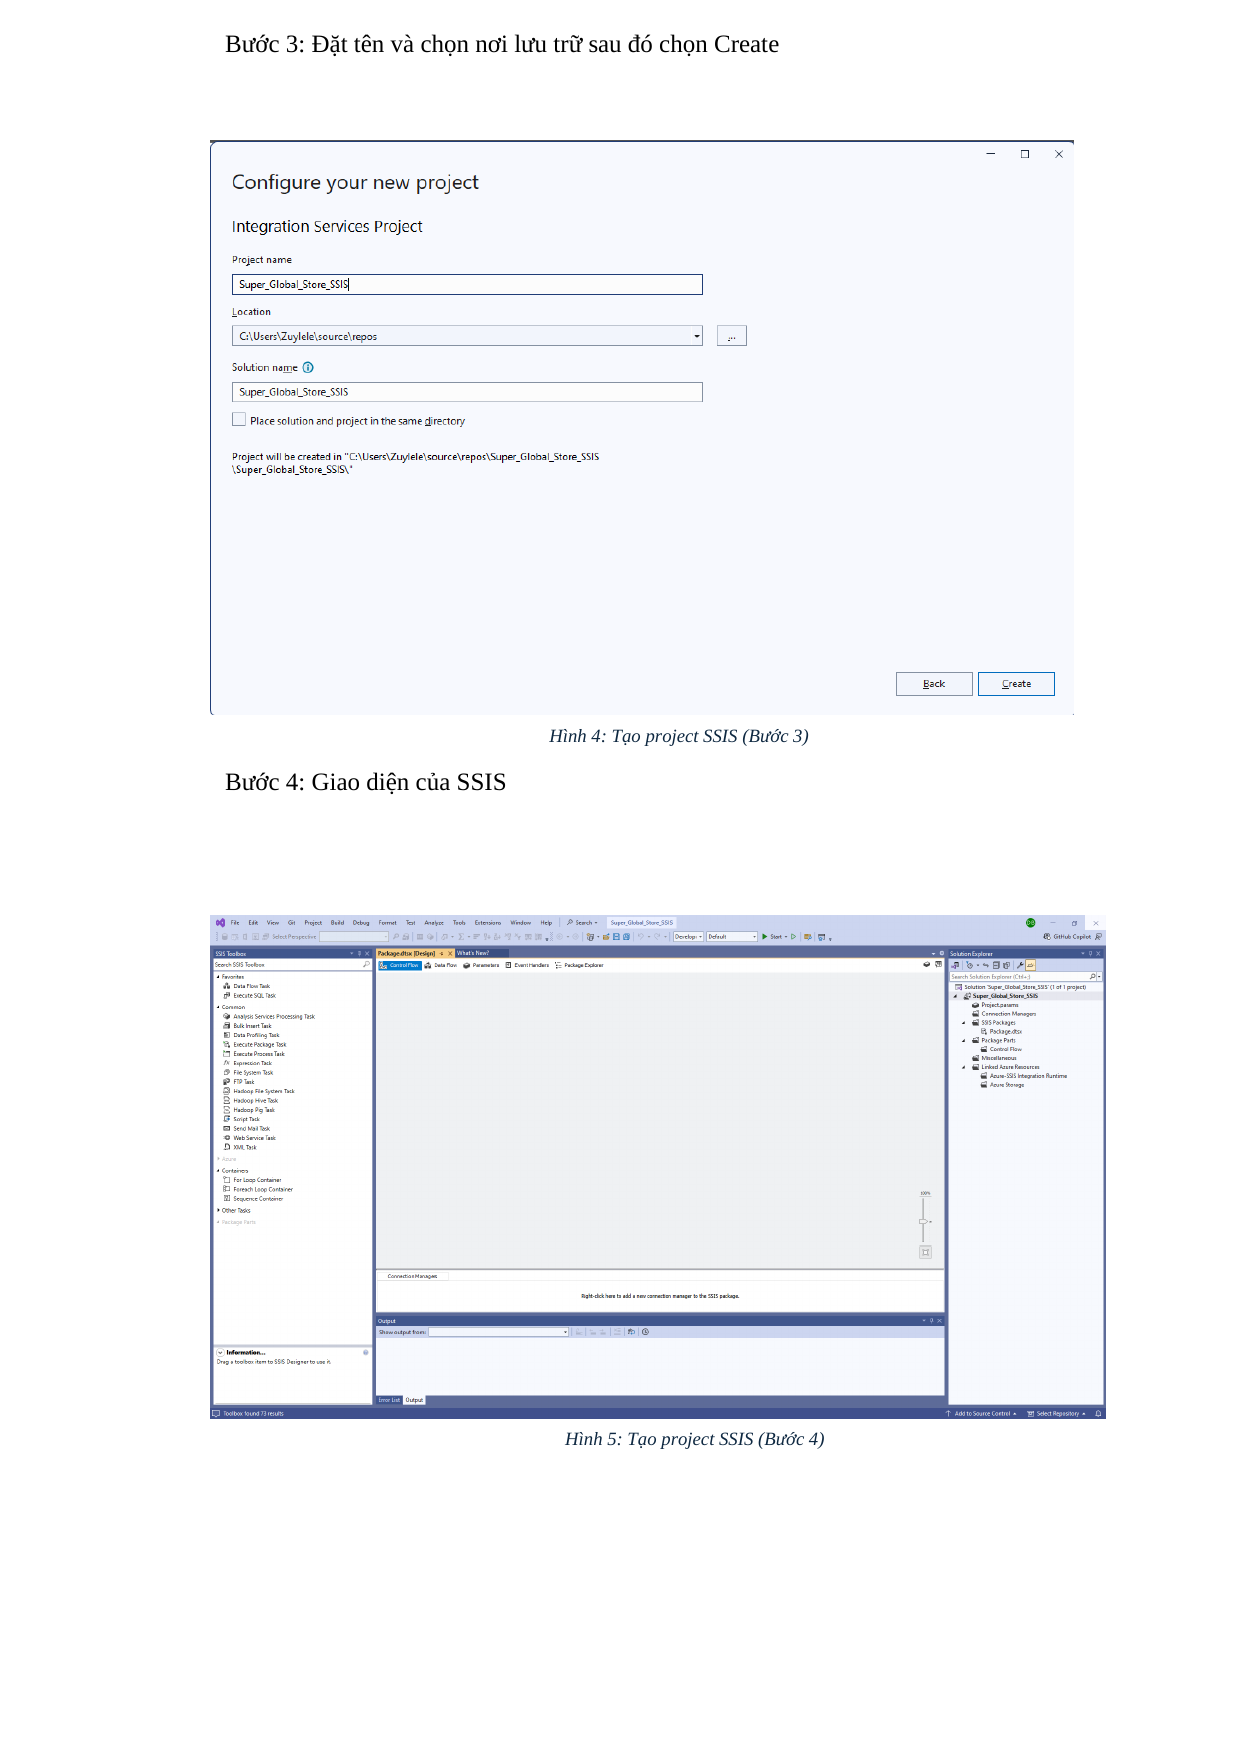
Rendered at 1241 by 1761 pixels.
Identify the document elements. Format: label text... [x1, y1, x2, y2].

text Bước 3: Đặt tên và chọn nơi lưu trữ sau đó chọn Create [225, 29, 1090, 57]
picture [210, 140, 1074, 715]
picture [210, 915, 1106, 1419]
